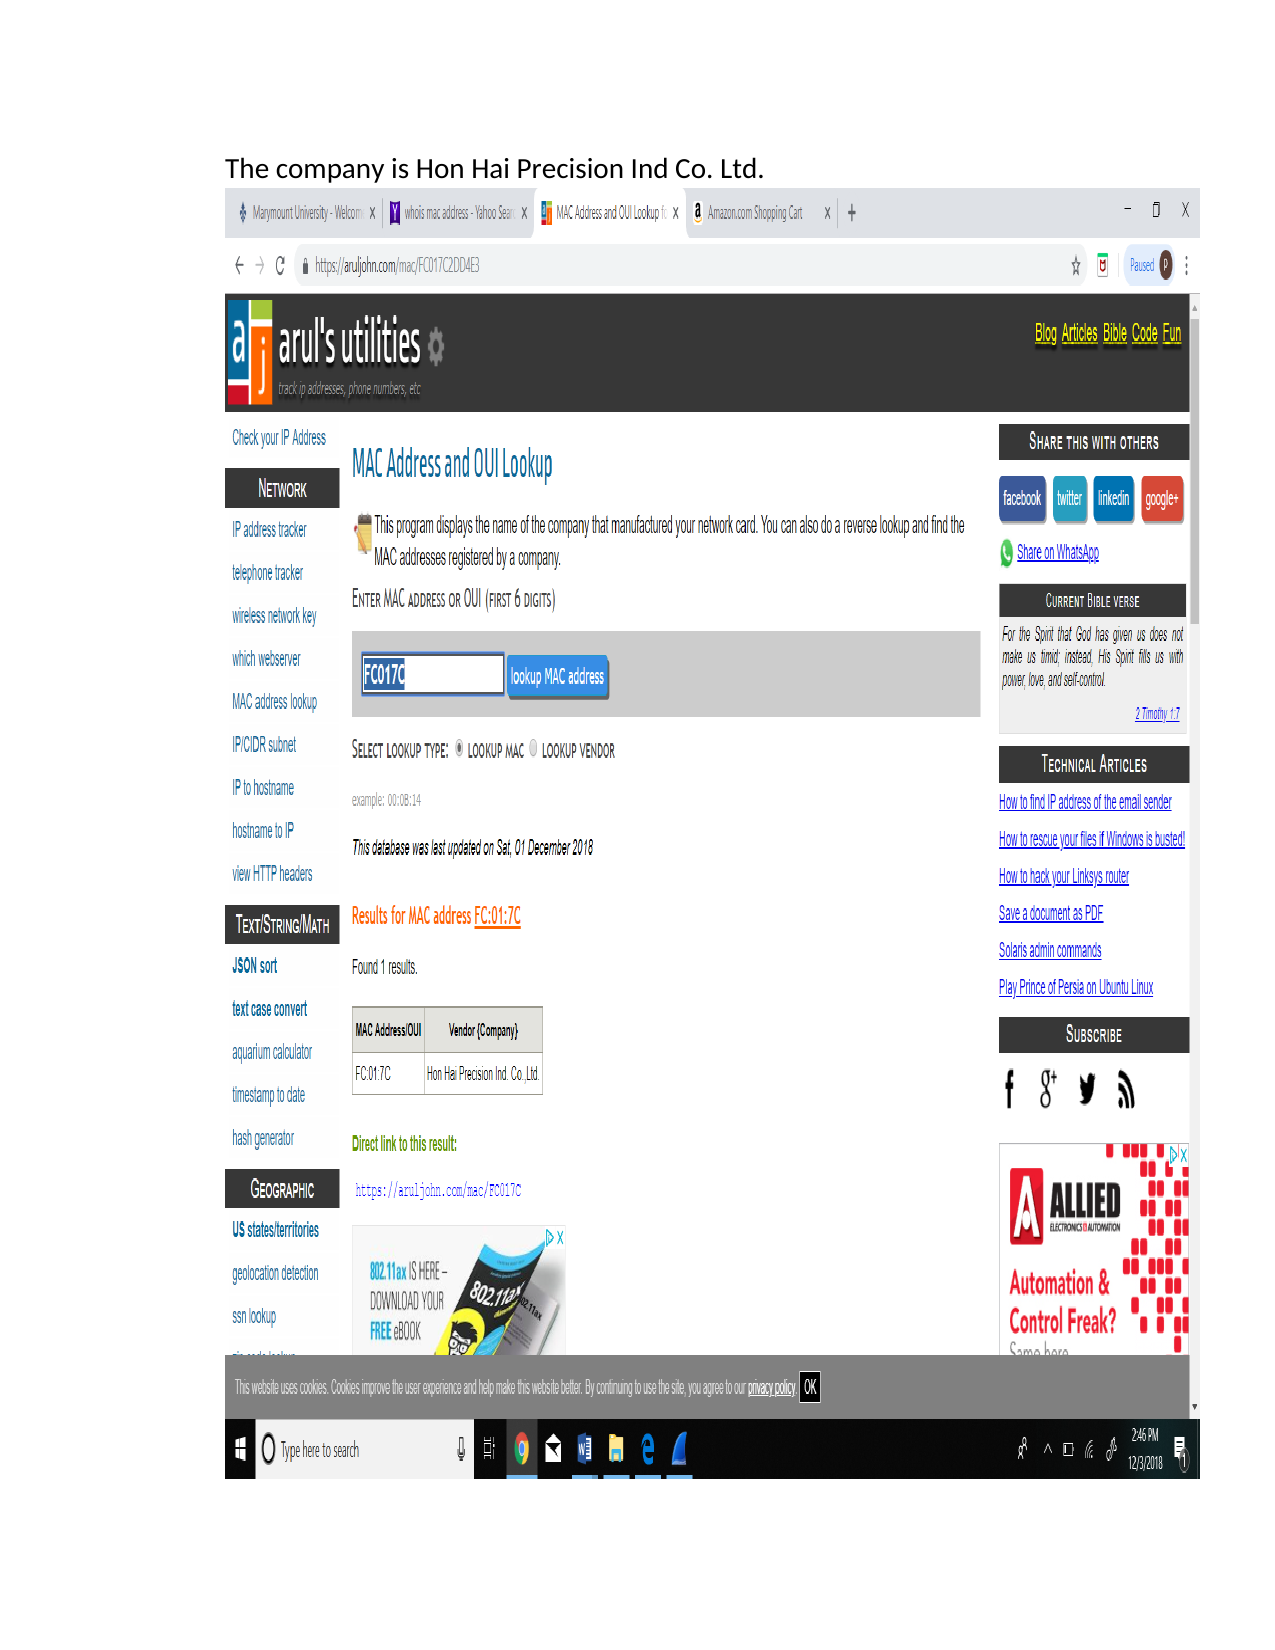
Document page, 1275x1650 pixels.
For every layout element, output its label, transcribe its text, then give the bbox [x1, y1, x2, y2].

picture [225, 188, 1200, 1479]
list The company is Hon Hai Precision Ind Co. Ltd. [225, 150, 1125, 186]
